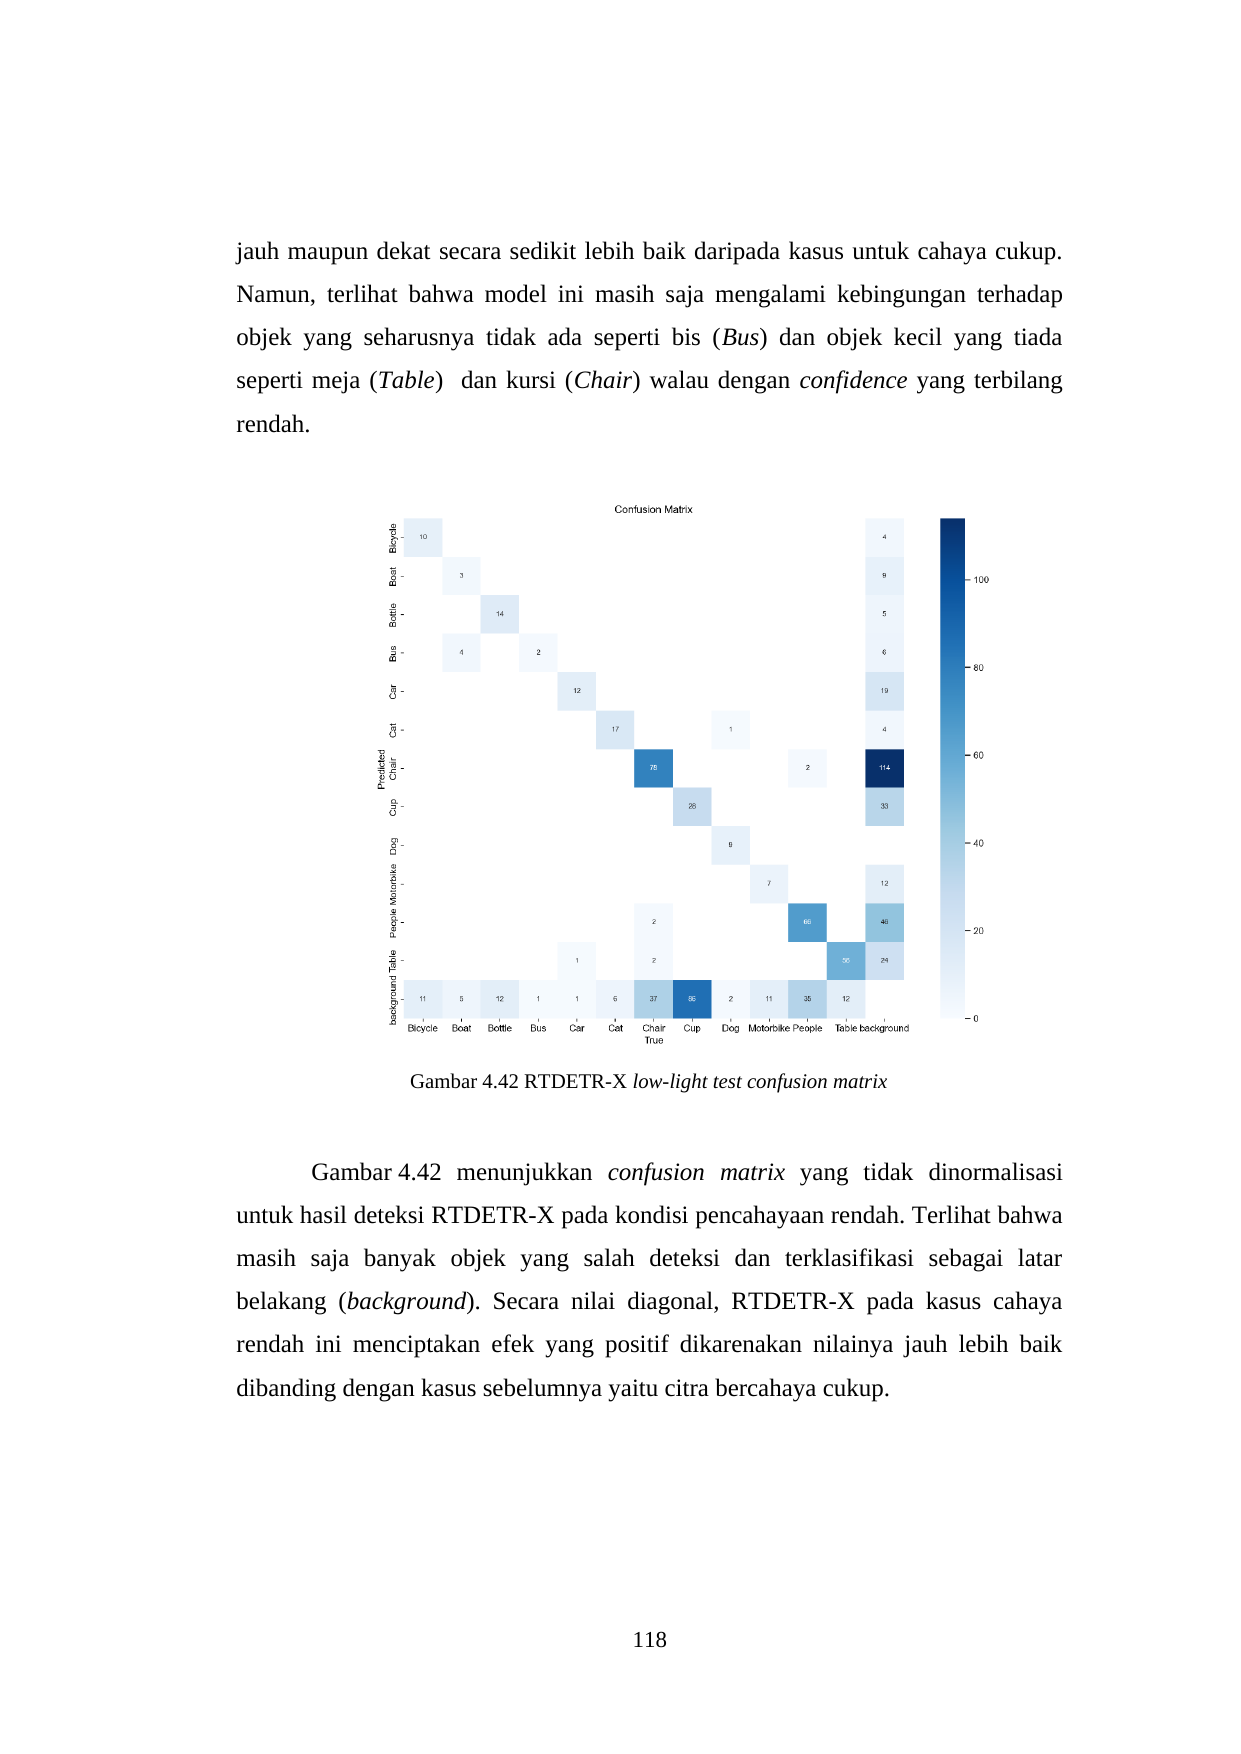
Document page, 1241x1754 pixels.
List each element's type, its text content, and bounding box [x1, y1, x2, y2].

text Gambar 4.42 menunjukkan confusion matrix yang tidak dinormalisasi untuk hasil deteksi RTDETR-X pada kondisi pencahayaan rendah. Terlihat bahwa masih saja banyak objek yang salah deteksi dan terklasifikasi sebagai latar belakang (background). Secara nilai diagonal, RTDETR-X pada kasus cahaya rendah ini menciptakan efek yang positif dikarenakan nilainya jauh lebih baik dibanding dengan kasus sebelumnya yaitu citra bercahaya cukup. [236, 1157, 1063, 1401]
text Gambar 4.42 RTDETR-X low-light test confusion matrix [236, 1069, 1063, 1093]
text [236, 236, 1063, 437]
picture [311, 495, 1060, 1056]
